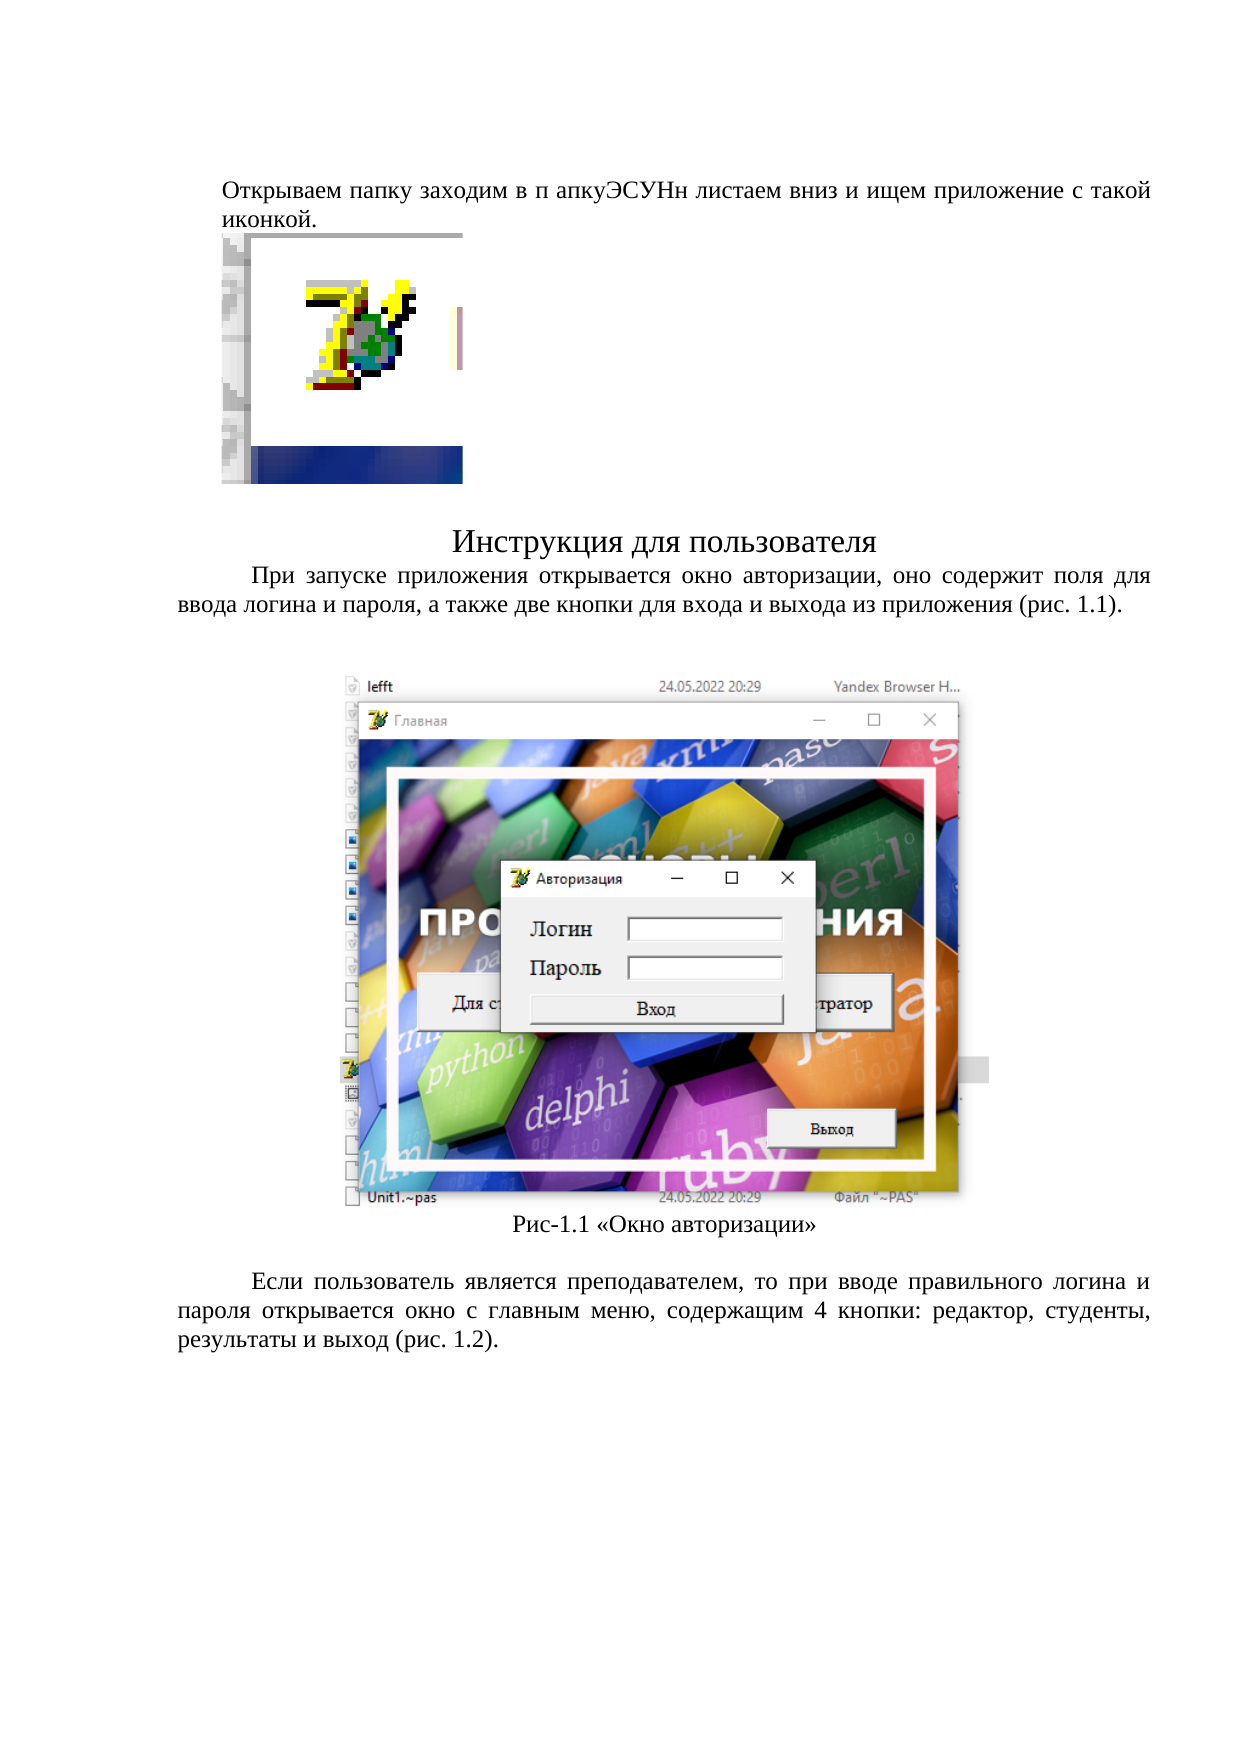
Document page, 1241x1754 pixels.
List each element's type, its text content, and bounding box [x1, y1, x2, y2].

picture [221, 233, 463, 484]
text Инструкция для пользователя [177, 522, 1152, 560]
text При запуске приложения открывается окно авторизации, оно содержит поля для ввода логина и пароля, а также две кнопки для входа и выхода из приложения (рис. 1.1). [177, 560, 1152, 618]
text Рис-1.1 «Окно авторизации» [177, 1209, 1152, 1237]
picture [339, 674, 989, 1209]
list Открываем папку заходим в п апкуЭСУНн листаем вниз и ищем приложение с такой иконкой. [222, 176, 1152, 233]
text Если пользователь является преподавателем, то при вводе правильного логина и пароля открывается окно с главным меню, содержащим 4 кнопки: редактор, студенты, результаты и выход (рис. 1.2). [177, 1266, 1152, 1352]
